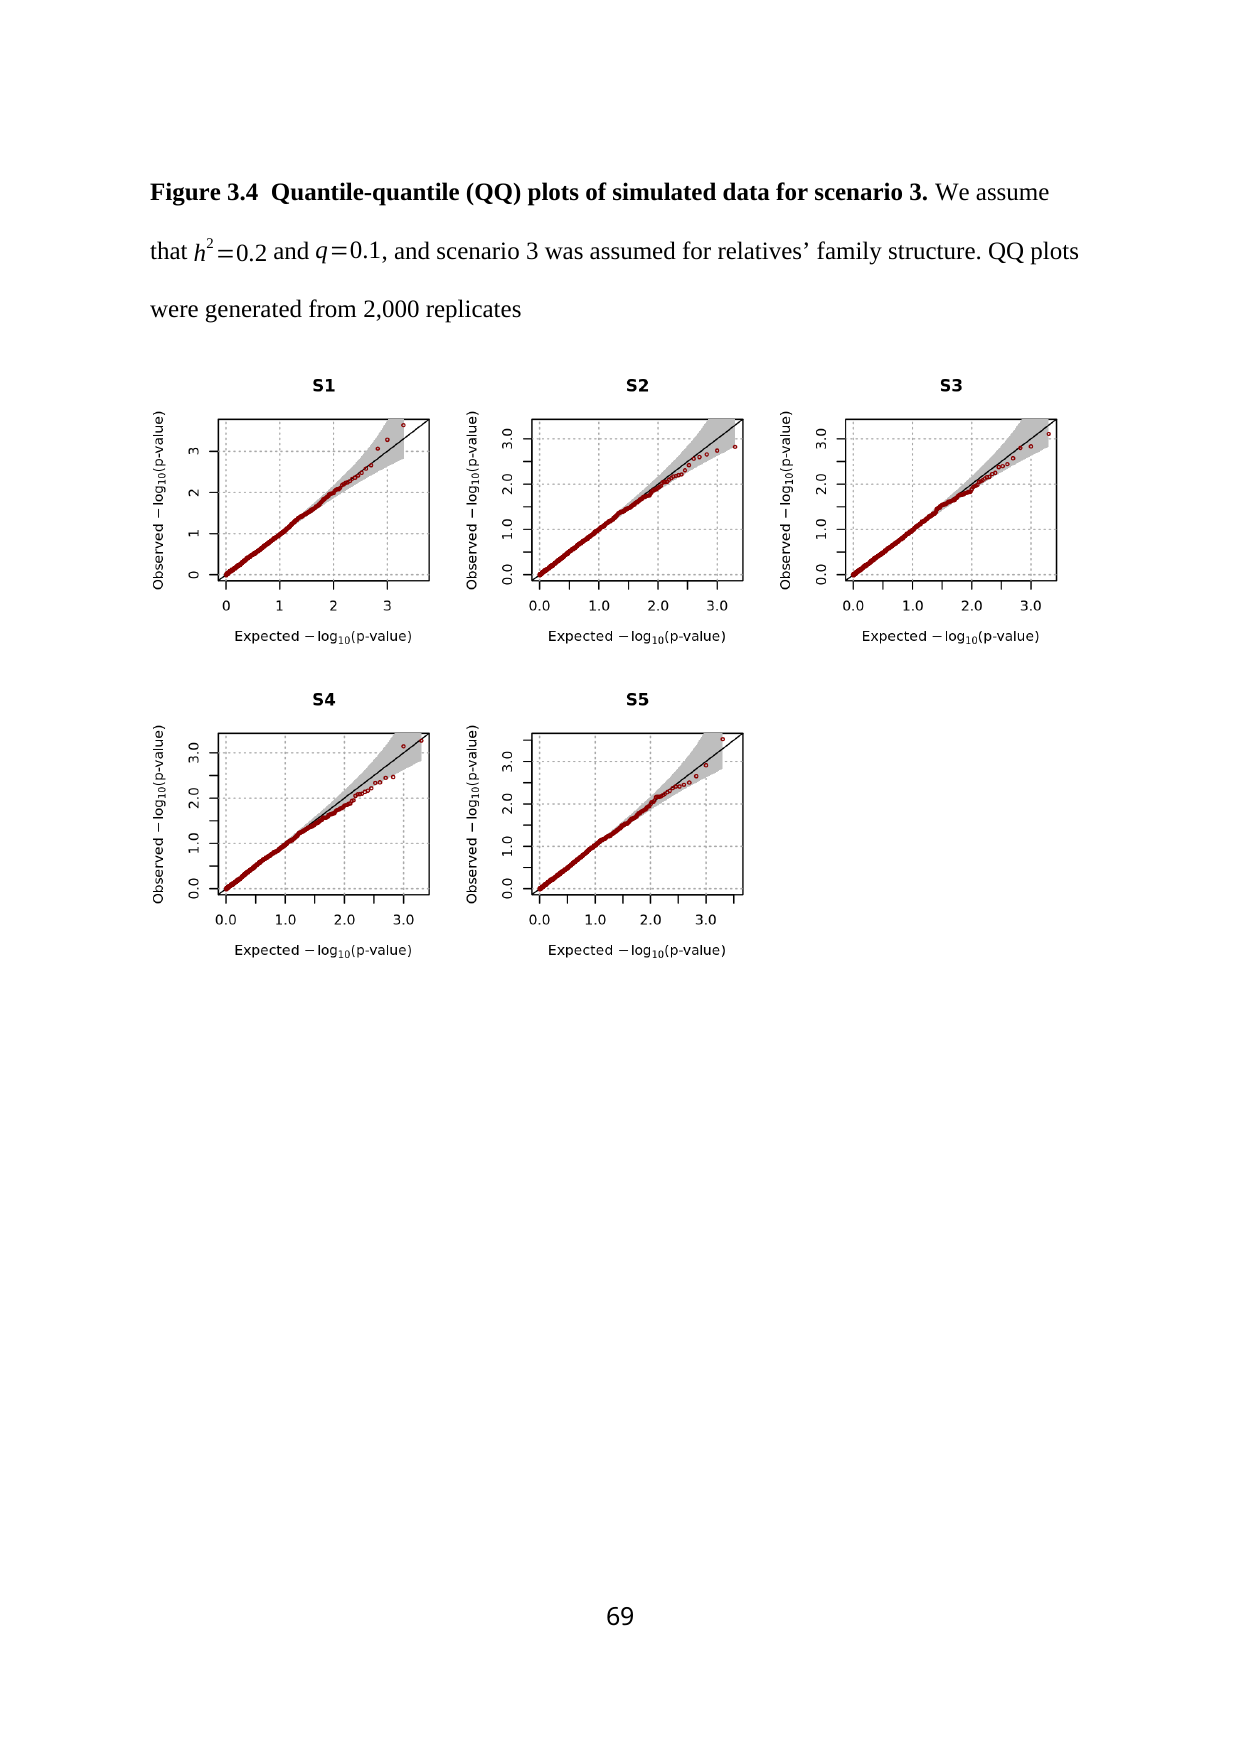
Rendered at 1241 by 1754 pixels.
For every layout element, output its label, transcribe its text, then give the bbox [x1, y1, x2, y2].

text Figure 3.4 Quantile-quantile (QQ) plots of simulated data for scenario 3. We assume that and , and scenario 3 was assumed for relatives’ family structure. QQ plots were generated from 2,000 replicates [150, 177, 1090, 323]
picture [150, 352, 1091, 979]
